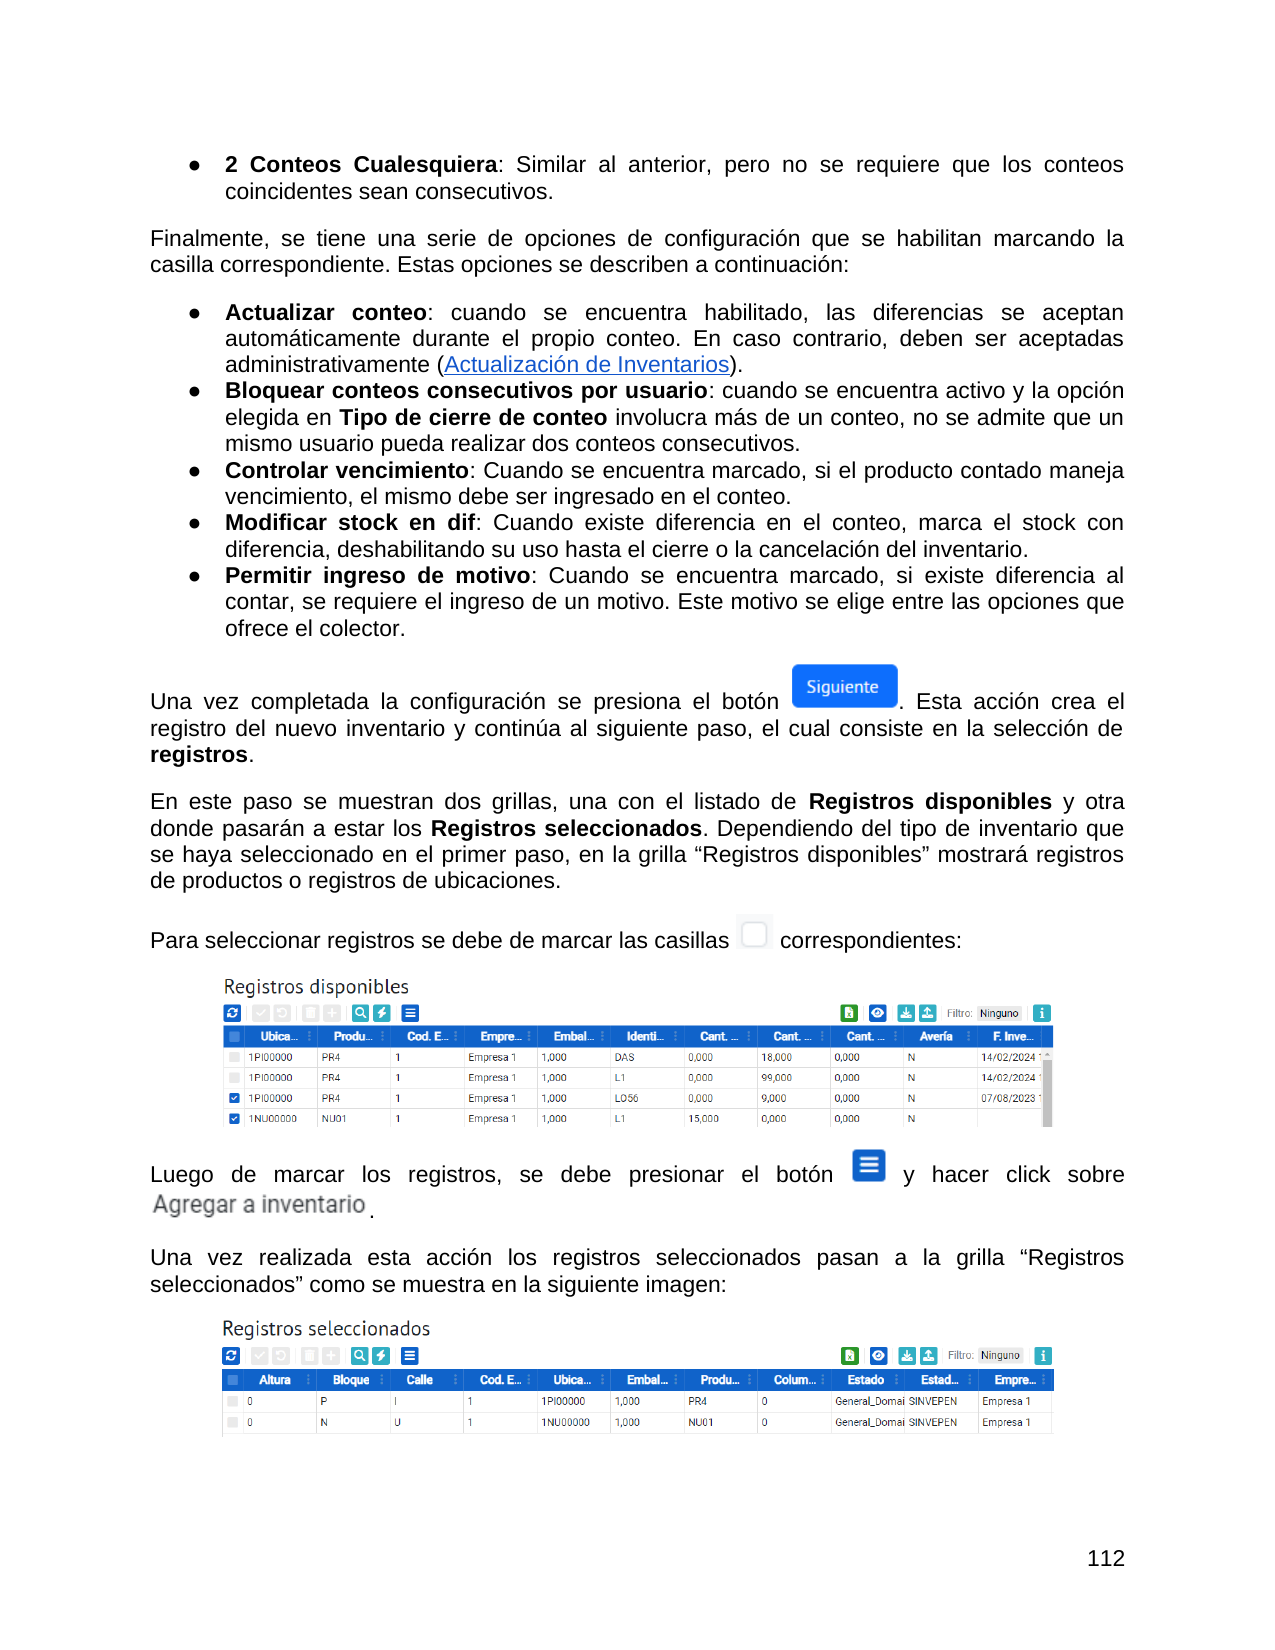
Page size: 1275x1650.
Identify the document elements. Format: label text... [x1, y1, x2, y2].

picture [736, 914, 774, 949]
list Controlar vencimiento: Cuando se encuentra marcado, si el producto contado maneja vencimiento, el mismo debe ser ingresado en el conteo. [187, 457, 1125, 509]
text Luego de marcar los registros, se debe presionar el botón y hacer click sobre. [150, 1147, 1125, 1223]
list Bloquear conteos consecutivos por usuario: cuando se encuentra activo y la opción elegida en Tipo de cierre de conteo involucra más de un conteo, no se admite que un mismo usuario pueda realizar dos conteos consecutivos. [187, 377, 1125, 457]
text Una vez realizada esta acción los registros seleccionados pasan a la grilla “Registros seleccionados” como se muestra en la siguiente imagen: [150, 1244, 1125, 1297]
text Finalmente, se tiene una serie de opciones de configuración que se habilitan marcando la casilla correspondiente. Estas opciones se describen a continuación: [150, 225, 1125, 278]
list 2 Conteos Cualesquiera: Similar al anterior, pero no se requiere que los conteos coincidentes sean consecutivos. [187, 151, 1125, 204]
picture [791, 661, 899, 710]
text Una vez completada la configuración se presiona el botón . Esta acción crea el registro del nuevo inventario y continúa al siguiente paso, el cual consiste en la selección de registros. [150, 662, 1125, 767]
list Modificar stock en dif: Cuando existe diferencia en el conteo, marca el stock con diferencia, deshabilitando su uso hasta el cierre o la cancelación del inventario. [187, 509, 1125, 562]
picture [221, 1317, 1054, 1437]
list Permitir ingreso de motivo: Cuando se encuentra marcado, si existe diferencia al contar, se requiere el ingreso de un motivo. Este motivo se elige entre las opciones que ofrece el colector. [187, 562, 1125, 641]
picture [221, 974, 1054, 1127]
text Para seleccionar registros se debe de marcar las casillas correspondientes: [150, 914, 1125, 954]
list Actualizar conteo: cuando se encuentra habilitado, las diferencias se aceptan automáticamente durante el propio conteo. En caso contrario, deben ser aceptadas administrativamente (Actualización de Inventarios). [187, 298, 1125, 377]
picture [851, 1147, 887, 1183]
text En este paso se muestran dos grillas, una con el listado de Registros disponibles y otra donde pasarán a estar los Registros seleccionados. Dependiendo del tipo de inventario que se haya seleccionado en el primer paso, en la grilla “Registros disponibles” mostrará registros de productos o registros de ubicaciones. [150, 788, 1125, 893]
picture [150, 1187, 369, 1219]
